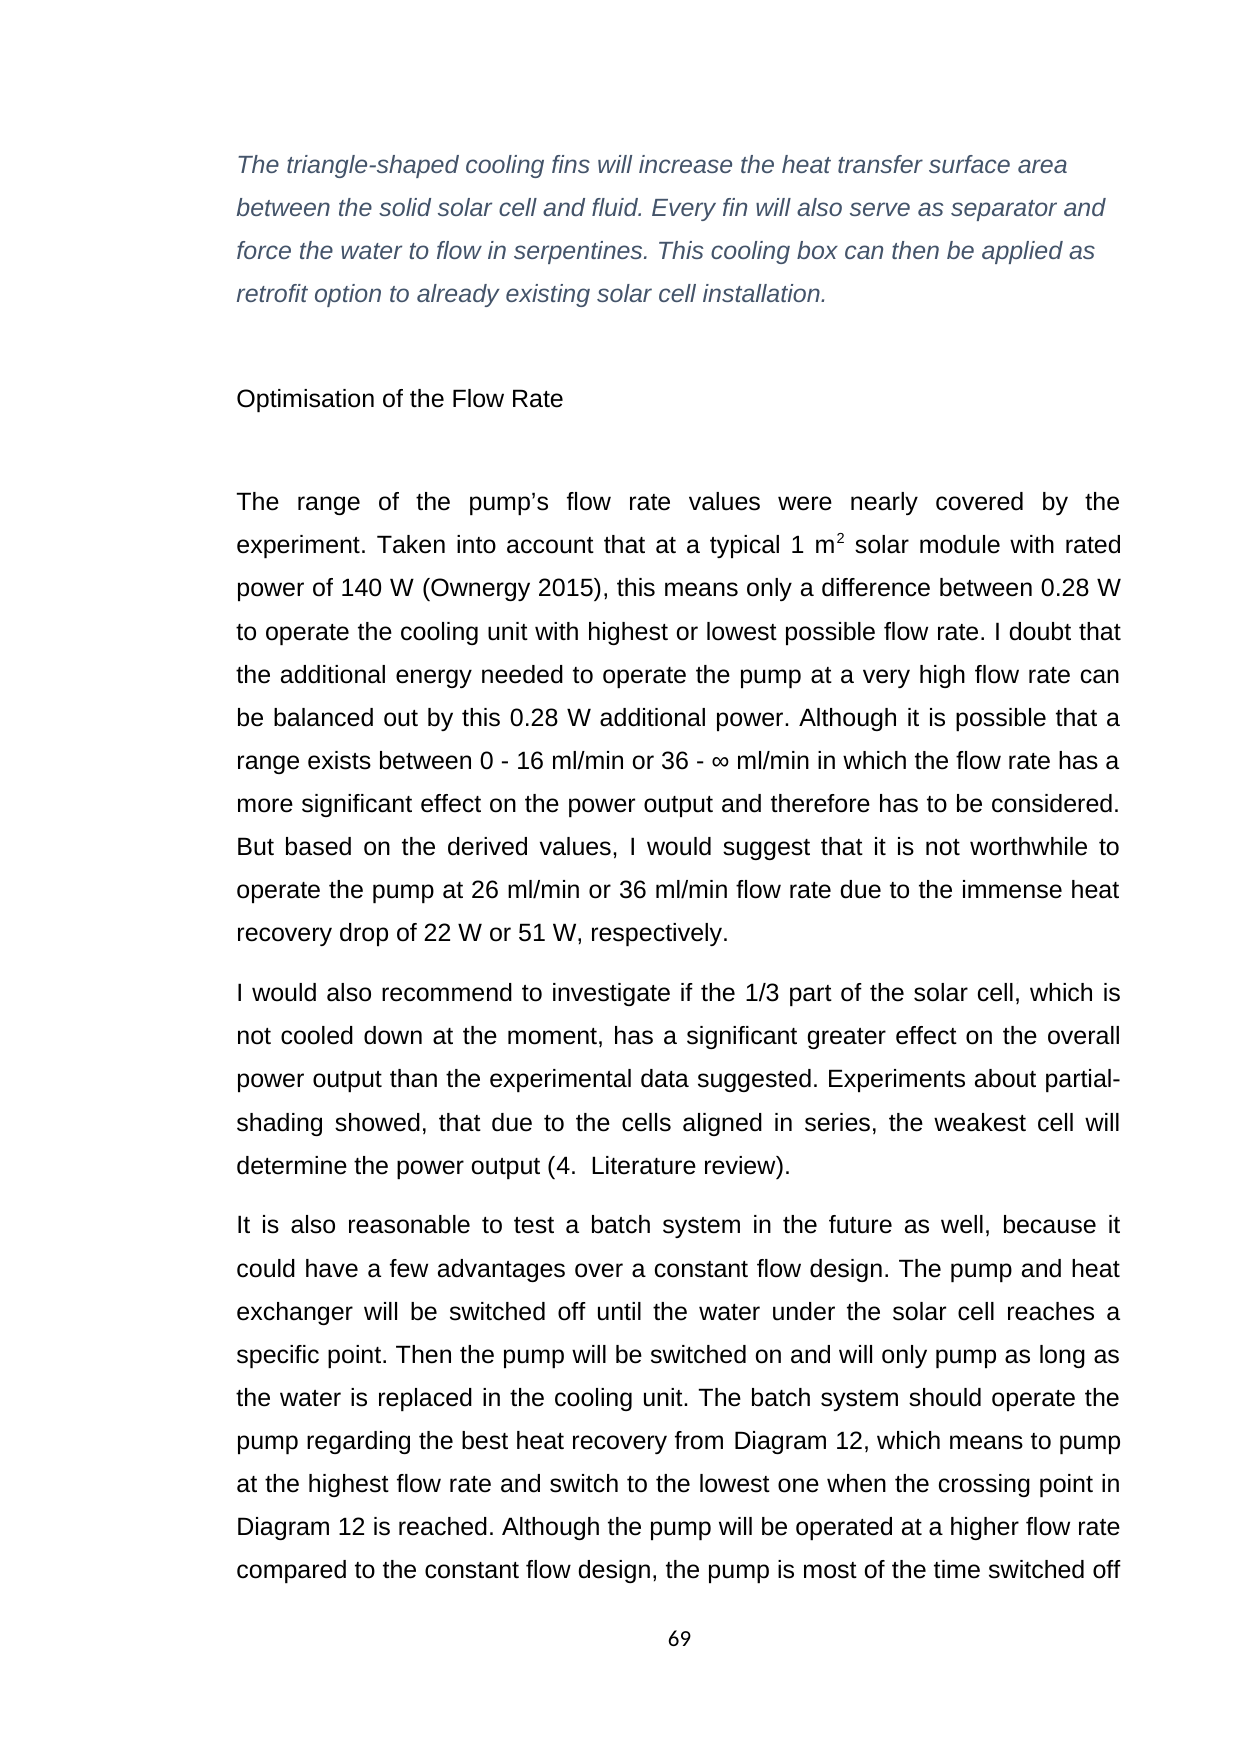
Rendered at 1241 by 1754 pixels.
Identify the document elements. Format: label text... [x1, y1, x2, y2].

text The triangle-shaped cooling fins will increase the heat transfer surface area between the solid solar cell and fluid. Every fin will also serve as separator and force the water to flow in serpentines. This cooling box can then be applied as retrofit option to already existing solar cell installation. [236, 150, 1122, 308]
text Optimisation of the Flow Rate [236, 384, 1122, 413]
text The range of the pump’s flow rate values were nearly covered by the experiment. Taken into account that at a typical 1 m2 solar module with rated power of 140 W (Ownergy 2015), this means only a difference between 0.28 W to operate the cooling unit with highest or lowest possible flow rate. I doubt that the additional energy needed to operate the pump at a very high flow rate can be balanced out by this 0.28 W additional power. Although it is possible that a range exists between 0 - 16 ml/min or 36 - ∞ ml/min in which the flow rate has a more significant effect on the power output and therefore has to be considered. But based on the derived values, I would suggest that it is not worthwhile to operate the pump at 26 ml/min or 36 ml/min flow rate due to the immense heat recovery drop of 22 W or 51 W, respectively. [236, 444, 1122, 947]
text I would also recommend to investigate if the 1/3 part of the solar cell, which is not cooled down at the moment, has a significant greater effect on the overall power output than the experimental data suggested. Experiments about partial-shading showed, that due to the cells aligned in series, the weakest cell will determine the power output (4. Literature review). [236, 978, 1122, 1179]
